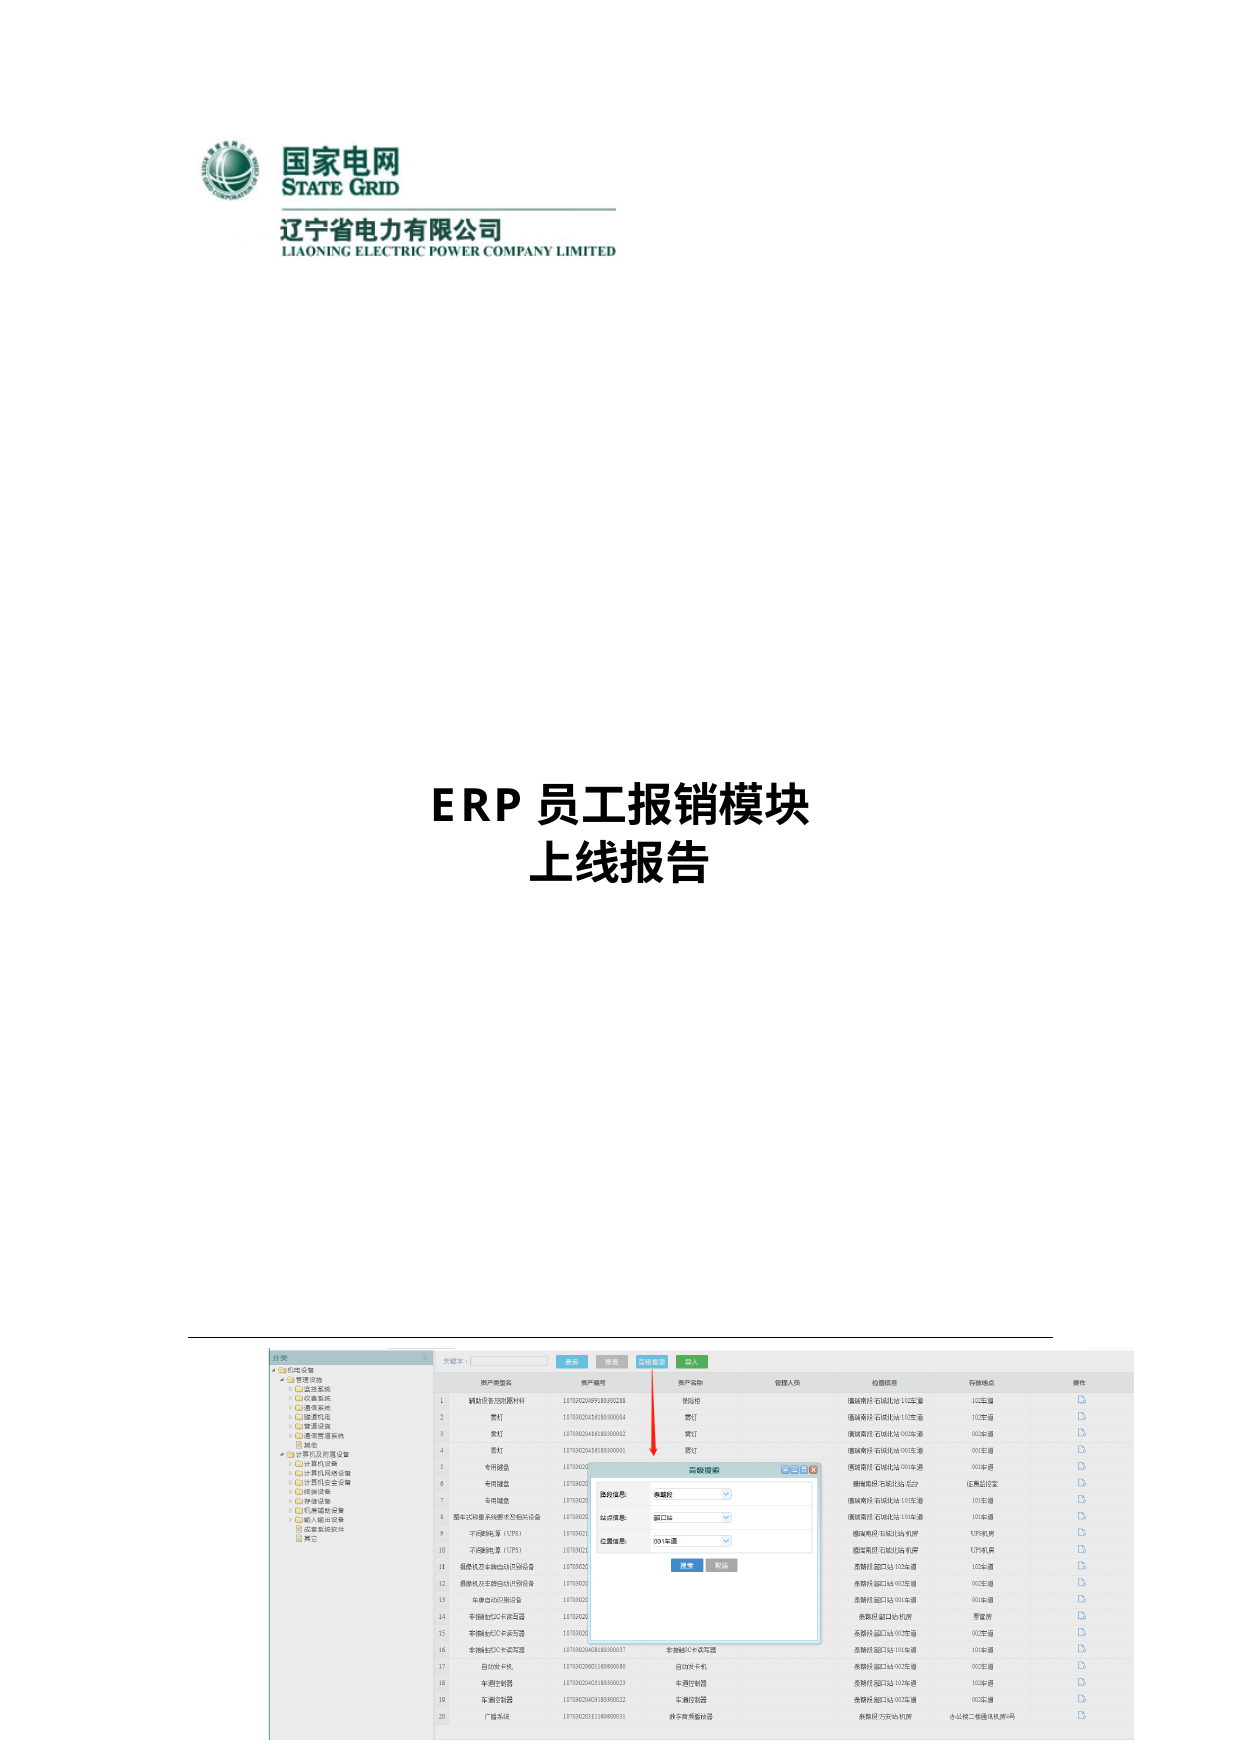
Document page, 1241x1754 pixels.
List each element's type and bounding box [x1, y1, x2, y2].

picture [268, 1348, 1134, 1740]
